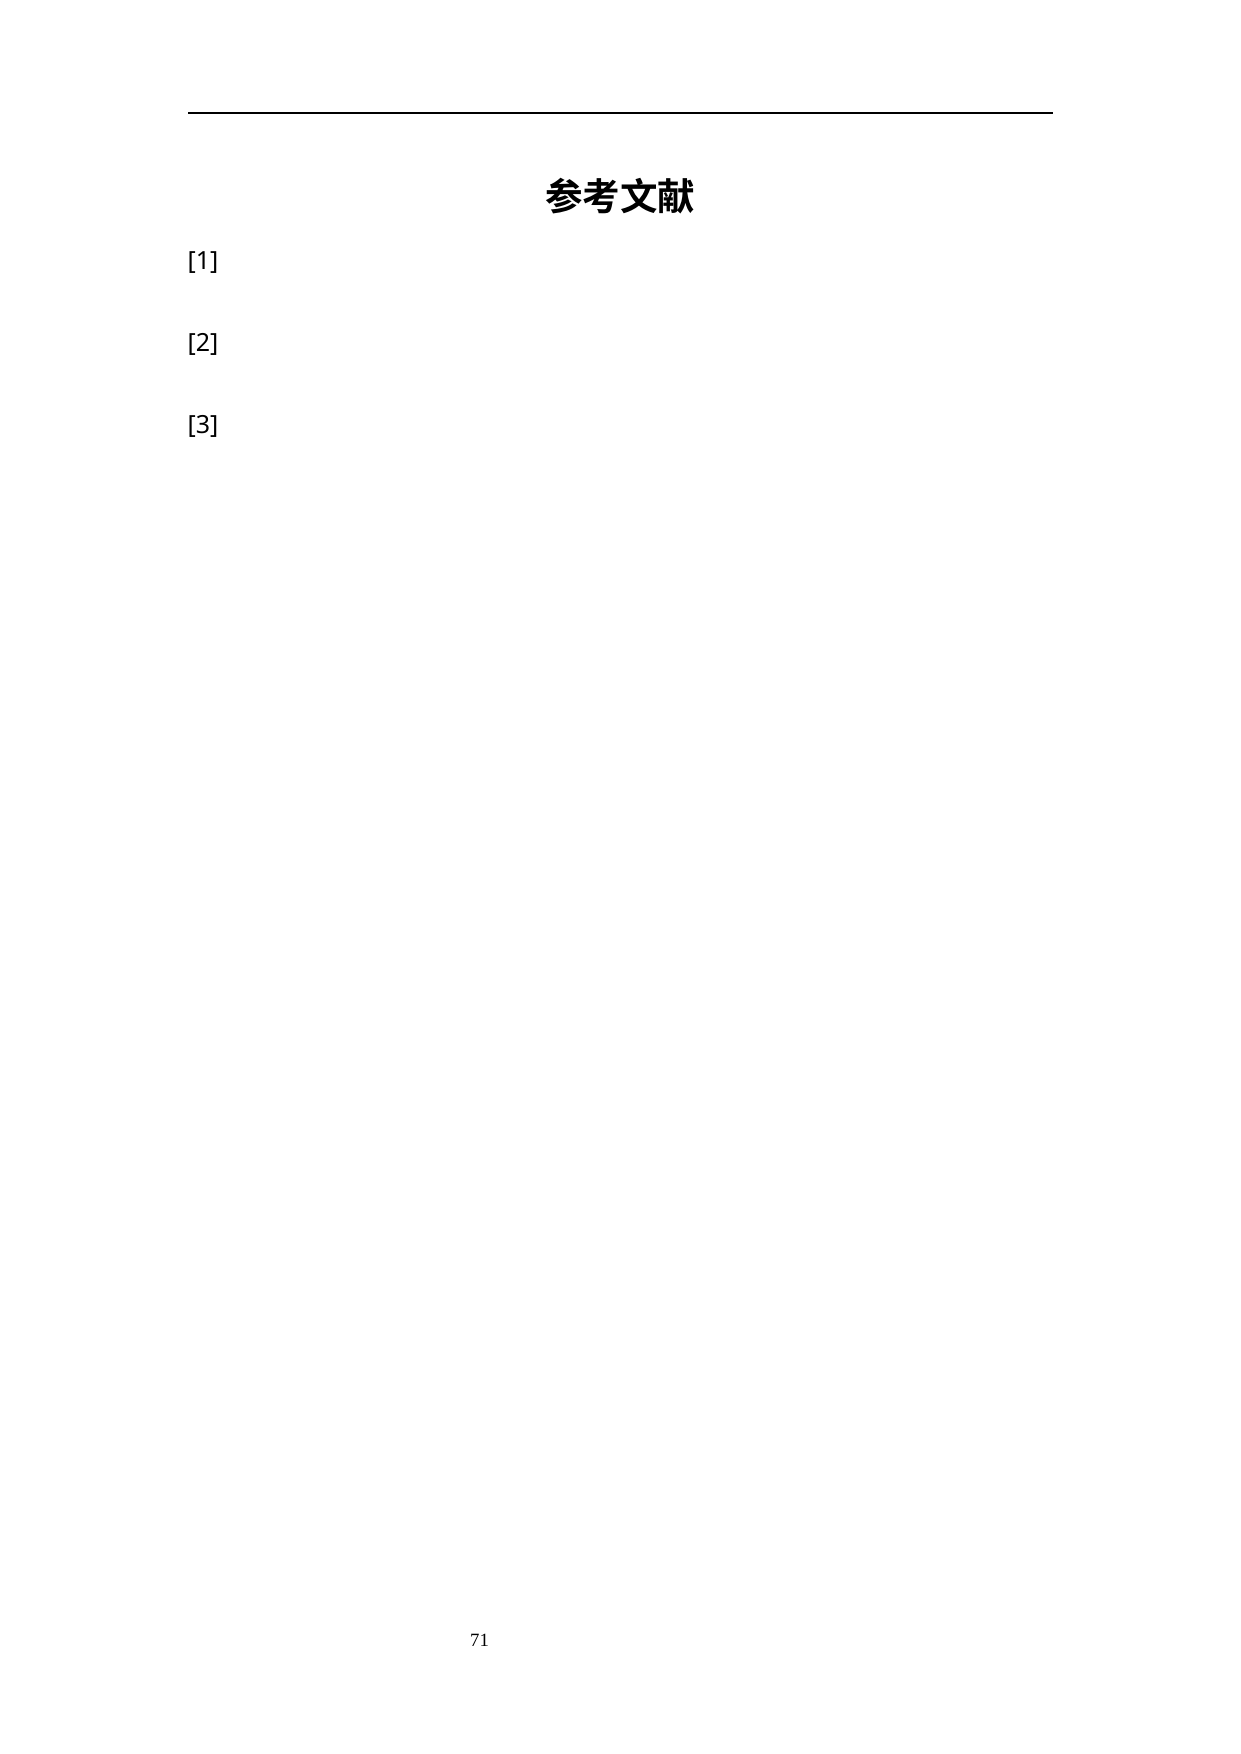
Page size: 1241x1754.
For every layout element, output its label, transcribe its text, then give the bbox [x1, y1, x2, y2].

text [2] [187, 309, 1053, 374]
text [1] [187, 227, 1053, 292]
text [3] [187, 391, 1053, 456]
text 参考文献 [187, 162, 1053, 227]
